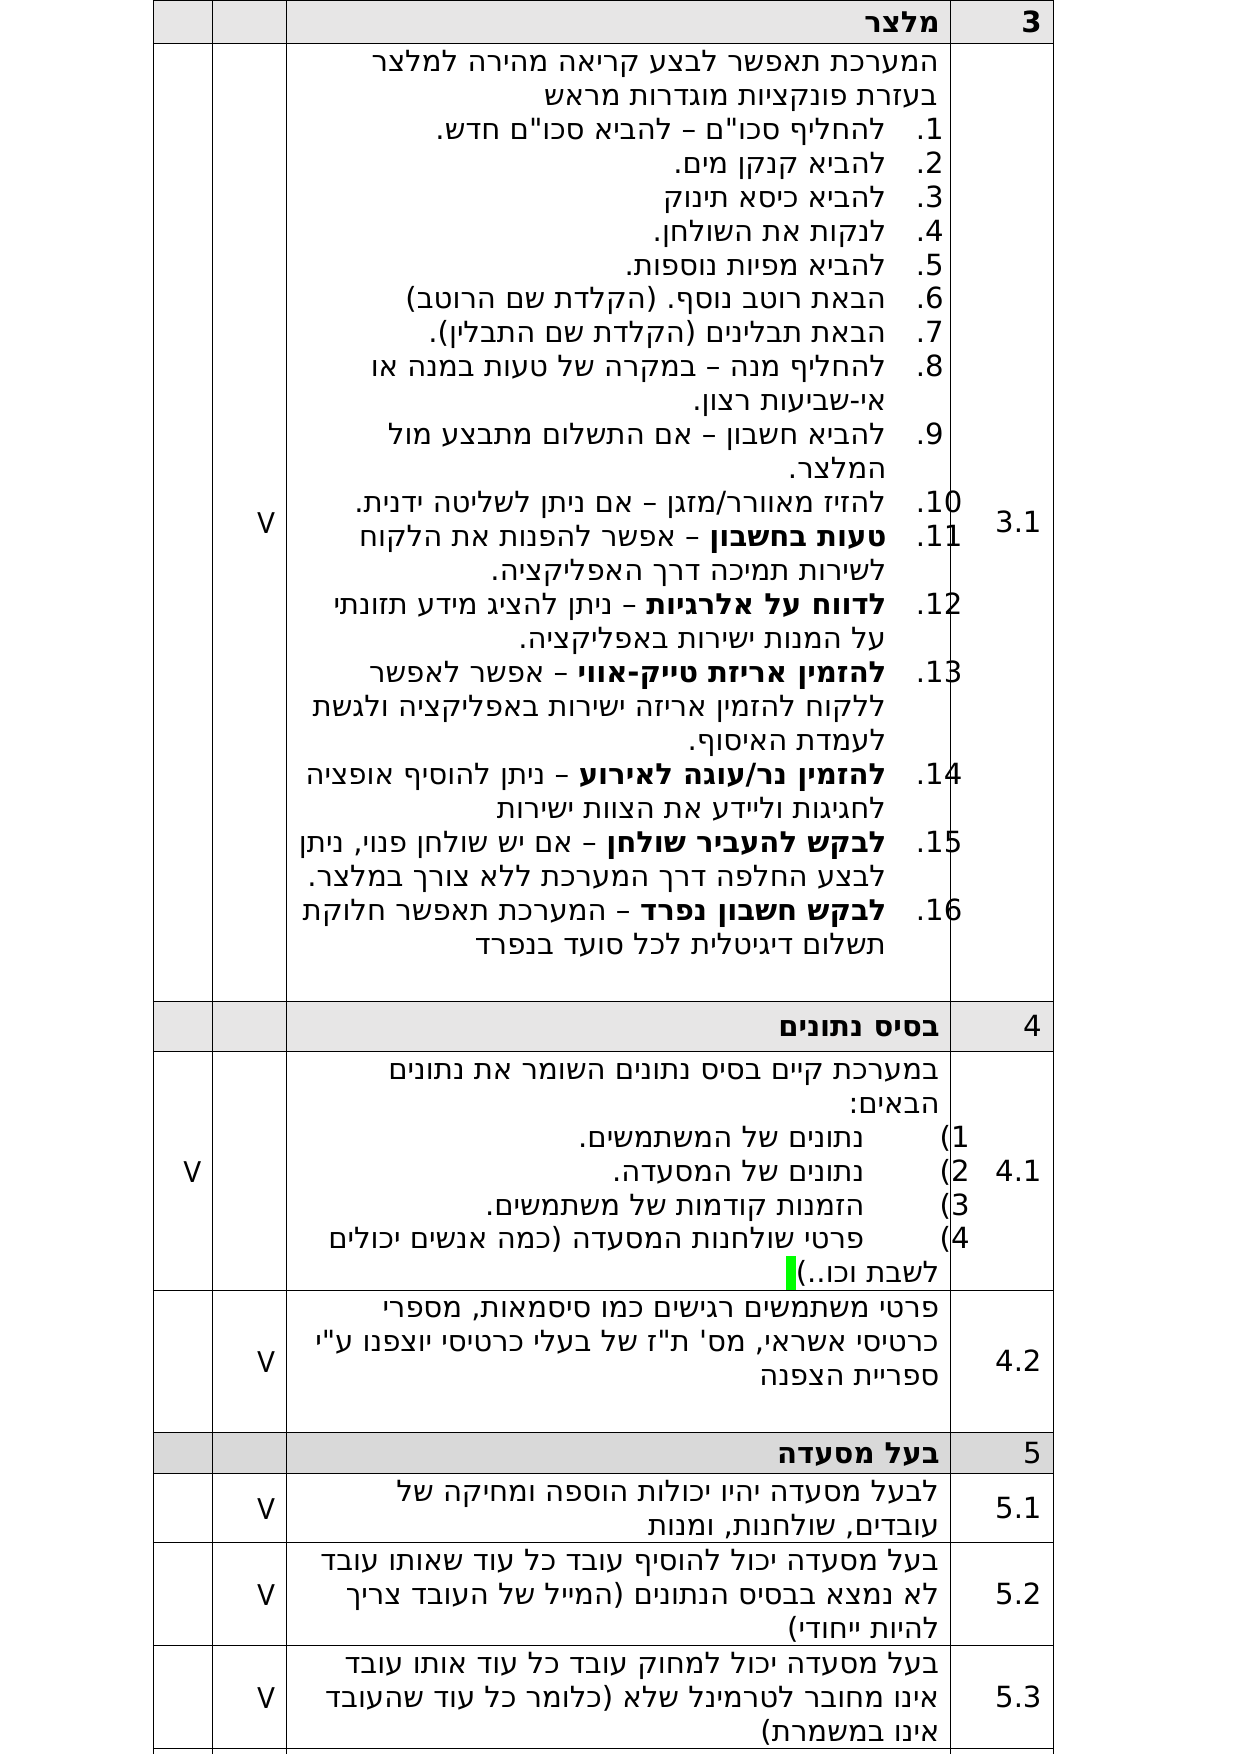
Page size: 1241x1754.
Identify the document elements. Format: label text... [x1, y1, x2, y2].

table_cell לבעל מסעדה יהיו יכולות הוספה ומחיקה של עובדים, שולחנות, ומנות [287, 1474, 950, 1542]
table_cell 4 [951, 1002, 1053, 1051]
table_header [213, 1, 286, 43]
table_cell [213, 1002, 286, 1051]
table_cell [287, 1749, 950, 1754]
table_cell 5.1 [951, 1474, 1053, 1542]
table_cell [154, 1749, 212, 1754]
table_cell [213, 1433, 286, 1473]
table_cell בעל מסעדה יכול להוסיף עובד כל עוד שאותו עובד לא נמצא בבסיס הנתונים (המייל של העובד צריך להיות ייחודי) [287, 1543, 950, 1645]
table_cell 4.1 [951, 1052, 1053, 1290]
table_cell [154, 1474, 212, 1542]
table_cell V [213, 1646, 286, 1748]
table_header מלצר [287, 1, 950, 43]
table_cell V [213, 1474, 286, 1542]
table_cell פרטי משתמשים רגישים כמו סיסמאות, מספרי כרטיסי אשראי, מס' ת"ז של בעלי כרטיסי יוצפנו ע"י ספריית הצפנה [287, 1291, 950, 1432]
table_cell [154, 1002, 212, 1051]
table_cell [154, 1646, 212, 1748]
table_cell המערכת תאפשר לבצע קריאה מהירה למלצר בעזרת פונקציות מוגדרות מראש להחליף סכו"ם – להביא סכו"ם חדש. להביא קנקן מים. להביא כיסא תינוק לנקות את השולחן. להביא מפיות נוספות. הבאת רוטב נוסף. (הקלדת שם הרוטב) הבאת תבלינים (הקלדת שם התבלין). להחליף מנה – במקרה של טעות במנה או אי-שביעות רצון. להביא חשבון – אם התשלום מתבצע מול המלצר. להזיז מאוורר/מזגן – אם ניתן לשליטה ידנית. טעות בחשבון – אפשר להפנות את הלקוח לשירות תמיכה דרך האפליקציה. לדווח על אלרגיות – ניתן להציג מידע תזונתי על המנות ישירות באפליקציה. להזמין אריזת טייק-אווי – אפשר לאפשר ללקוח להזמין אריזה ישירות באפליקציה ולגשת לעמדת האיסוף. להזמין נר/עוגה לאירוע – ניתן להוסיף אופציה לחגיגות וליידע את הצוות ישירות לבקש להעביר שולחן – אם יש שולחן פנוי, ניתן לבצע החלפה דרך המערכת ללא צורך במלצר. לבקש חשבון נפרד – המערכת תאפשר חלוקת תשלום דיגיטלית לכל סועד בנפרד [287, 44, 950, 1001]
table_cell בסיס נתונים [287, 1002, 950, 1051]
table_cell 3.1 [951, 44, 1053, 1001]
table_cell 4.2 [951, 1291, 1053, 1432]
table_header 3 [951, 1, 1053, 43]
table_cell V [213, 1543, 286, 1645]
table_cell [154, 1433, 212, 1473]
table_cell [154, 1291, 212, 1432]
table_cell בעל מסעדה יכול למחוק עובד כל עוד אותו עובד אינו מחובר לטרמינל שלא (כלומר כל עוד שהעובד אינו במשמרת) [287, 1646, 950, 1748]
table_cell [154, 1543, 212, 1645]
table_cell בעל מסעדה [287, 1433, 950, 1473]
table_cell 5.2 [951, 1543, 1053, 1645]
table_cell [213, 1052, 286, 1290]
table_cell [154, 44, 212, 1001]
table_cell במערכת קיים בסיס נתונים השומר את נתונים הבאים: נתונים של המשתמשים. נתונים של המסעדה. הזמנות קודמות של משתמשים. פרטי שולחנות המסעדה (כמה אנשים יכולים לשבת וכו..) [287, 1052, 950, 1290]
table_header [154, 1, 212, 43]
table_cell 5.3 [951, 1646, 1053, 1748]
table_cell 5 [951, 1433, 1053, 1473]
table_cell V [213, 44, 286, 1001]
table_cell V [213, 1291, 286, 1432]
table_cell V [154, 1052, 212, 1290]
